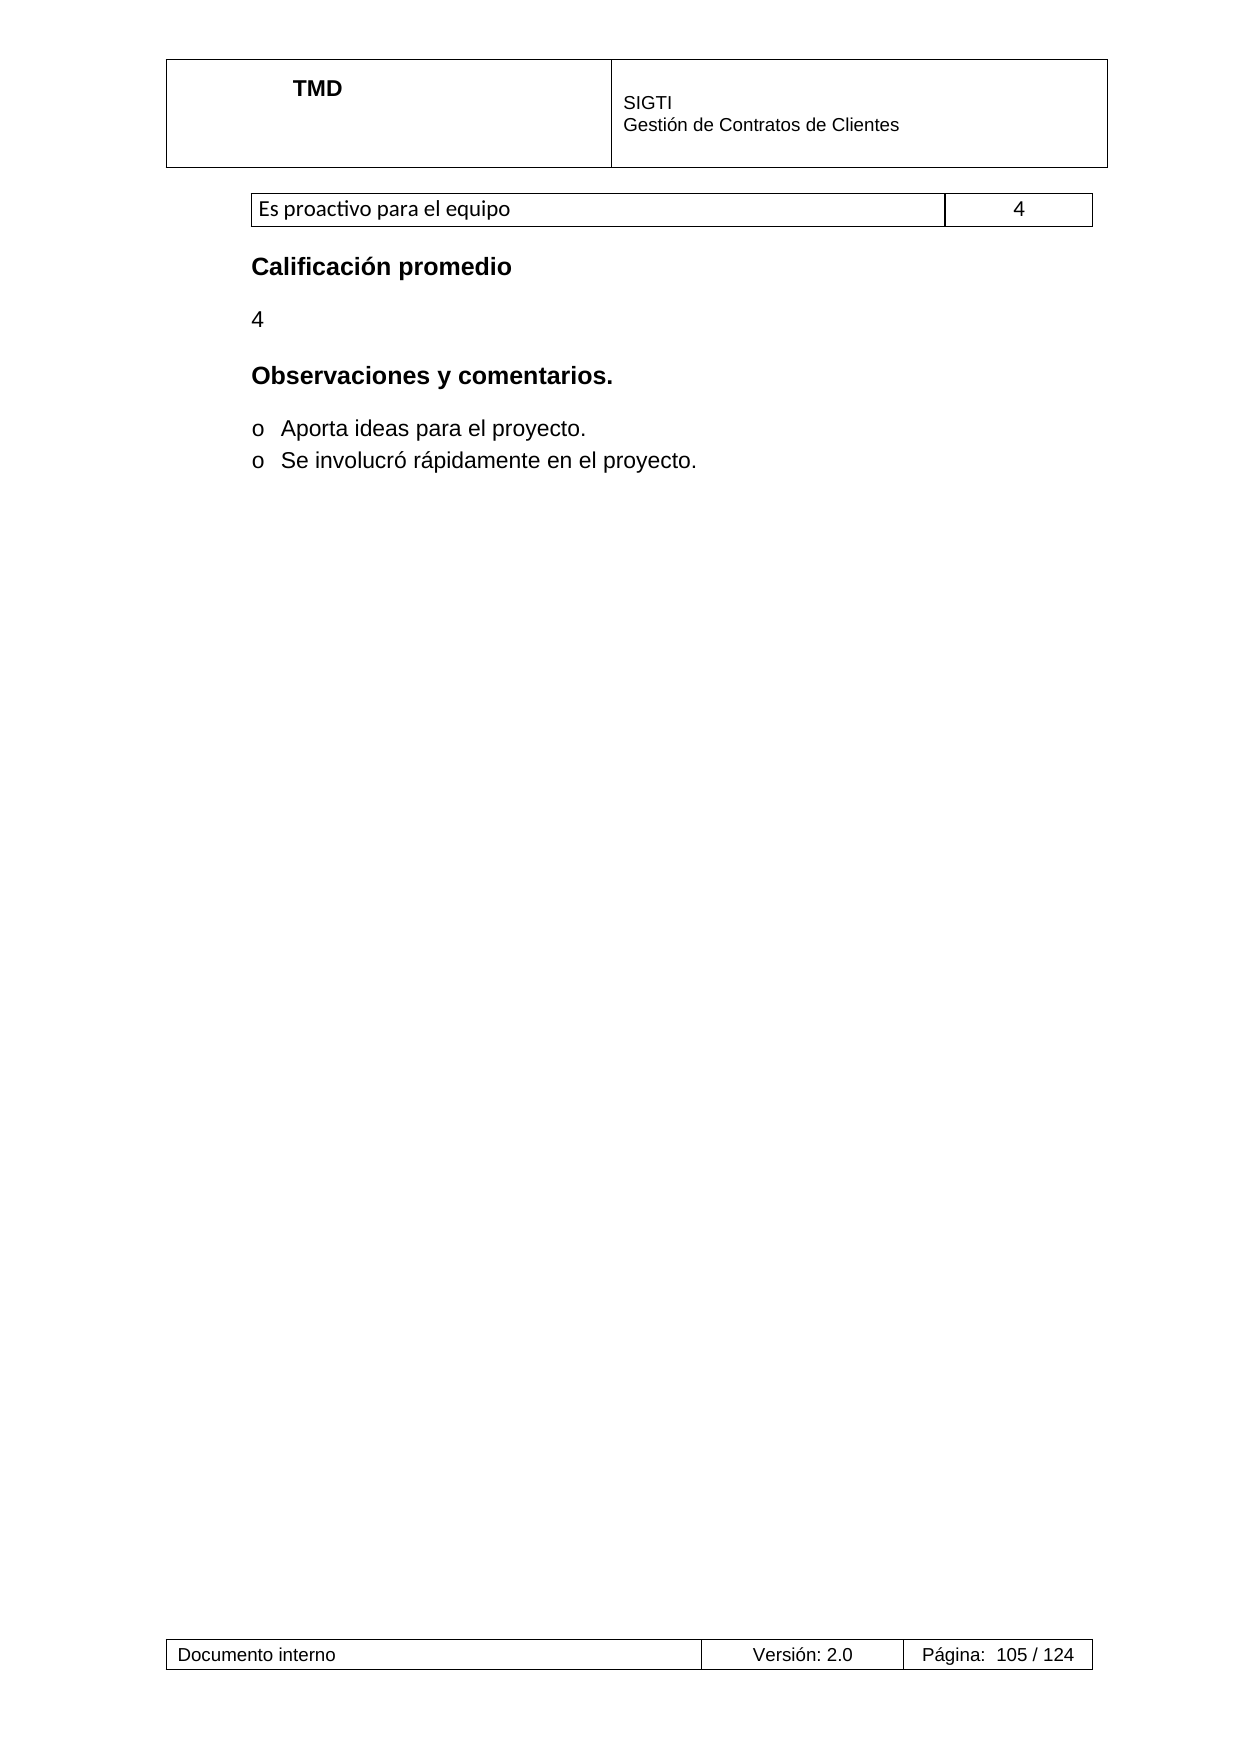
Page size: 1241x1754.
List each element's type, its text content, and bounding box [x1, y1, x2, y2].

list Calificación promedio [251, 252, 1092, 281]
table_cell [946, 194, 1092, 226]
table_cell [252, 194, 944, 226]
list Aporta ideas para el proyecto. [251, 415, 1092, 443]
list Observaciones y comentarios. [251, 361, 1092, 390]
list 4 [251, 306, 1092, 332]
list Se involucró rápidamente en el proyecto. [251, 447, 1092, 476]
